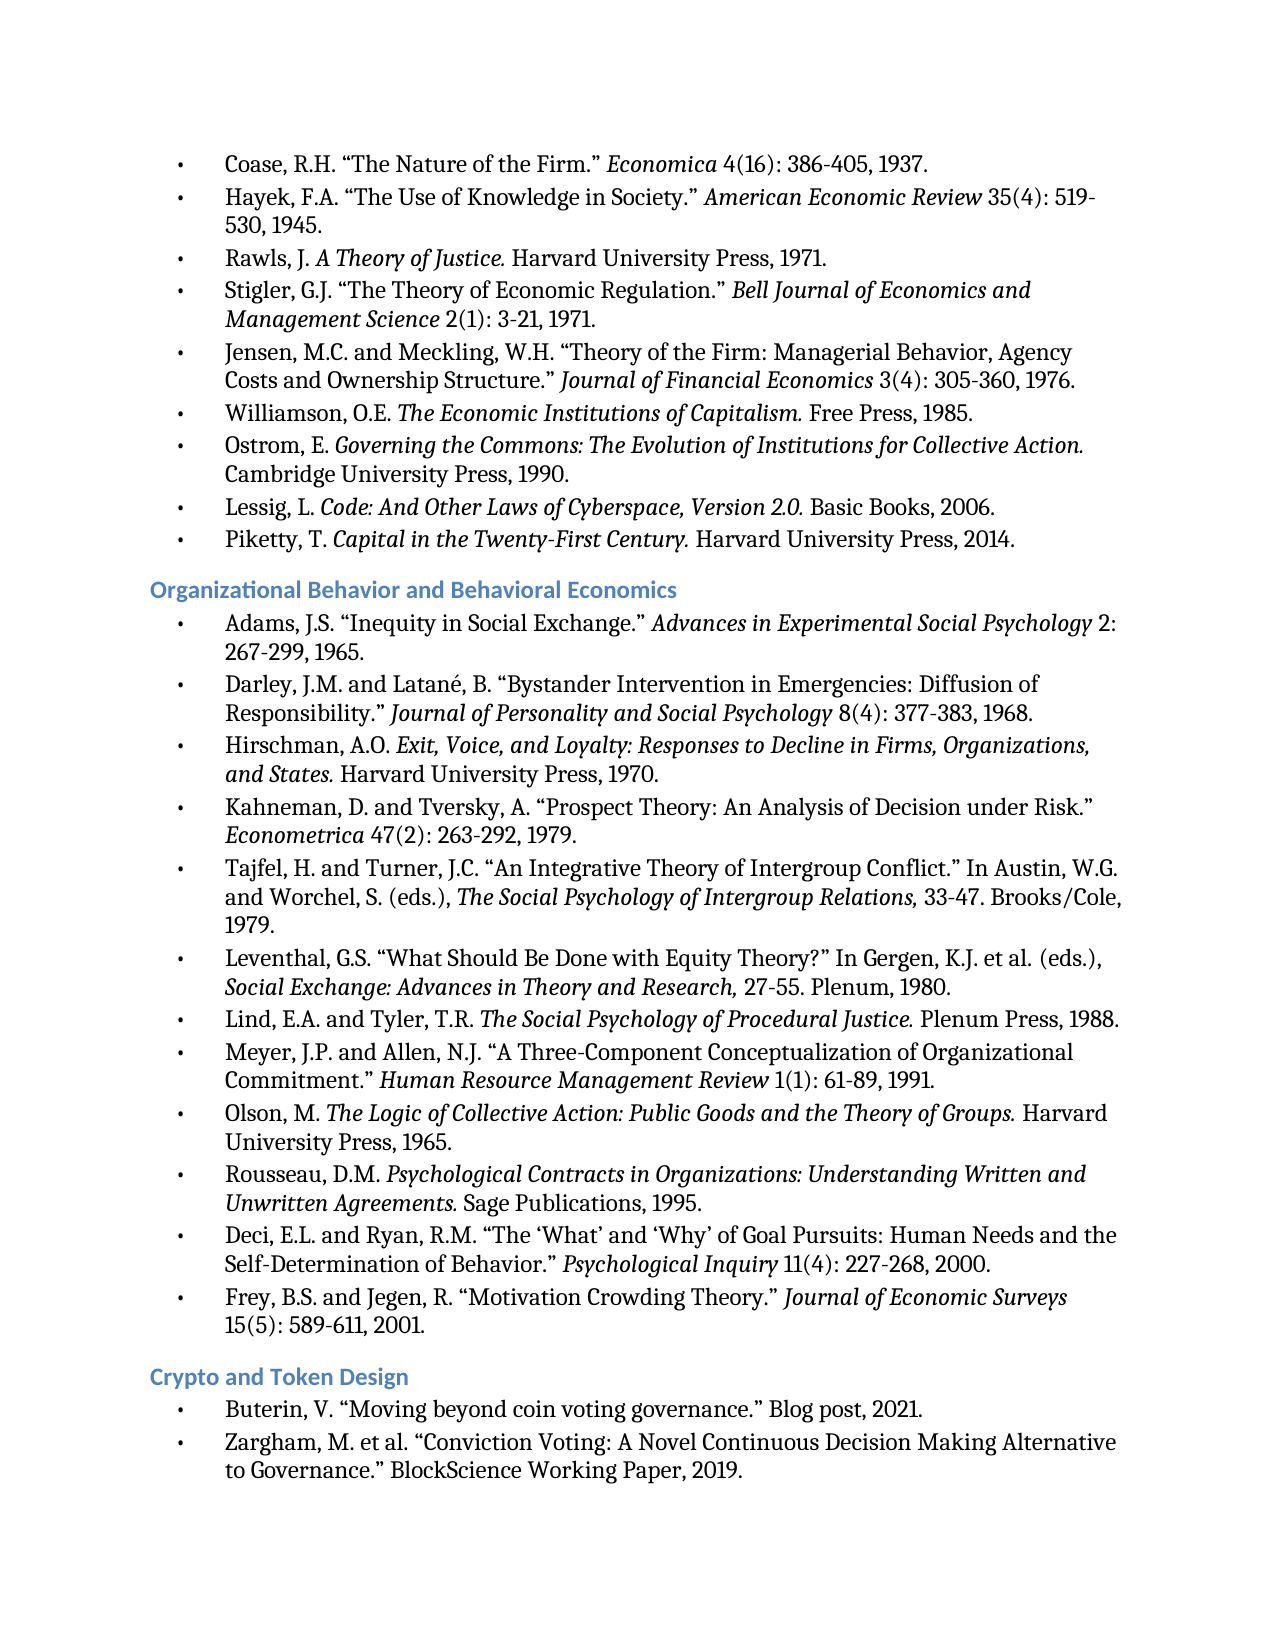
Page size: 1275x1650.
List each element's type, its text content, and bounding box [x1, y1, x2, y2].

list Lind, E.A. and Tyler, T.R. The Social Psychology of Procedural Justice. Plenum Press, 1988. [175, 1005, 1125, 1034]
list Rousseau, D.M. Psychological Contracts in Organizations: Understanding Written and Unwritten Agreements. Sage Publications, 1995. [175, 1160, 1125, 1218]
list Adams, J.S. “Inequity in Social Exchange.” Advances in Experimental Social Psychology 2: 267-299, 1965. [175, 609, 1125, 666]
list Lessig, L. Code: And Other Laws of Cyberspace, Version 2.0. Basic Books, 2006. [175, 492, 1125, 521]
list Ostrom, E. Governing the Commons: The Evolution of Institutions for Collective Action. Cambridge University Press, 1990. [175, 431, 1125, 489]
subtitle Crypto and Token Design [150, 1361, 1125, 1391]
list Piketty, T. Capital in the Twenty-First Century. Harvard University Press, 2014. [175, 525, 1125, 554]
list Frey, B.S. and Jegen, R. “Motivation Crowding Theory.” Journal of Economic Surveys 15(5): 589-611, 2001. [175, 1283, 1125, 1340]
list Kahneman, D. and Tversky, A. “Prospect Theory: An Analysis of Decision under Risk.” Econometrica 47(2): 263-292, 1979. [175, 793, 1125, 850]
list Coase, R.H. “The Nature of the Firm.” Economica 4(16): 386-405, 1937. [175, 150, 1125, 179]
list Williamson, O.E. The Economic Institutions of Capitalism. Free Press, 1985. [175, 399, 1125, 427]
list Deci, E.L. and Ryan, R.M. “The ‘What’ and ‘Why’ of Goal Pursuits: Human Needs and the Self-Determination of Behavior.” Psychological Inquiry 11(4): 227-268, 2000. [175, 1221, 1125, 1279]
list Hirschman, A.O. Exit, Voice, and Loyalty: Responses to Decline in Firms, Organizations, and States. Harvard University Press, 1970. [175, 731, 1125, 789]
list Darley, J.M. and Latané, B. “Bystander Intervention in Emergencies: Diffusion of Responsibility.” Journal of Personality and Social Psychology 8(4): 377-383, 1968. [175, 670, 1125, 728]
subtitle Organizational Behavior and Behavioral Economics [150, 574, 1125, 605]
list Jensen, M.C. and Meckling, W.H. “Theory of the Firm: Managerial Behavior, Agency Costs and Ownership Structure.” Journal of Financial Economics 3(4): 305-360, 1976. [175, 337, 1125, 395]
list Olson, M. The Logic of Collective Action: Public Goods and the Theory of Groups. Harvard University Press, 1965. [175, 1099, 1125, 1156]
list Tajfel, H. and Turner, J.C. “An Integrative Theory of Intergroup Conflict.” In Austin, W.G. and Worchel, S. (eds.), The Social Psychology of Intergroup Relations, 33-47. Brooks/Cole, 1979. [175, 854, 1125, 940]
list Hayek, F.A. “The Use of Knowledge in Society.” American Economic Review 35(4): 519-530, 1945. [175, 182, 1125, 240]
list Zargham, M. et al. “Conviction Voting: A Novel Continuous Decision Making Alternative to Governance.” BlockScience Working Paper, 2019. [175, 1428, 1125, 1485]
list Buterin, V. “Moving beyond coin voting governance.” Blog post, 2021. [175, 1395, 1125, 1424]
list Stigler, G.J. “The Theory of Economic Regulation.” Bell Journal of Economics and Management Science 2(1): 3-21, 1971. [175, 276, 1125, 334]
list Meyer, J.P. and Allen, N.J. “A Three-Component Conceptualization of Organizational Commitment.” Human Resource Management Review 1(1): 61-89, 1991. [175, 1038, 1125, 1095]
list Leventhal, G.S. “What Should Be Done with Equity Theory?” In Gergen, K.J. et al. (eds.), Social Exchange: Advances in Theory and Research, 27-55. Plenum, 1980. [175, 944, 1125, 1001]
list Rawls, J. A Theory of Justice. Harvard University Press, 1971. [175, 244, 1125, 272]
